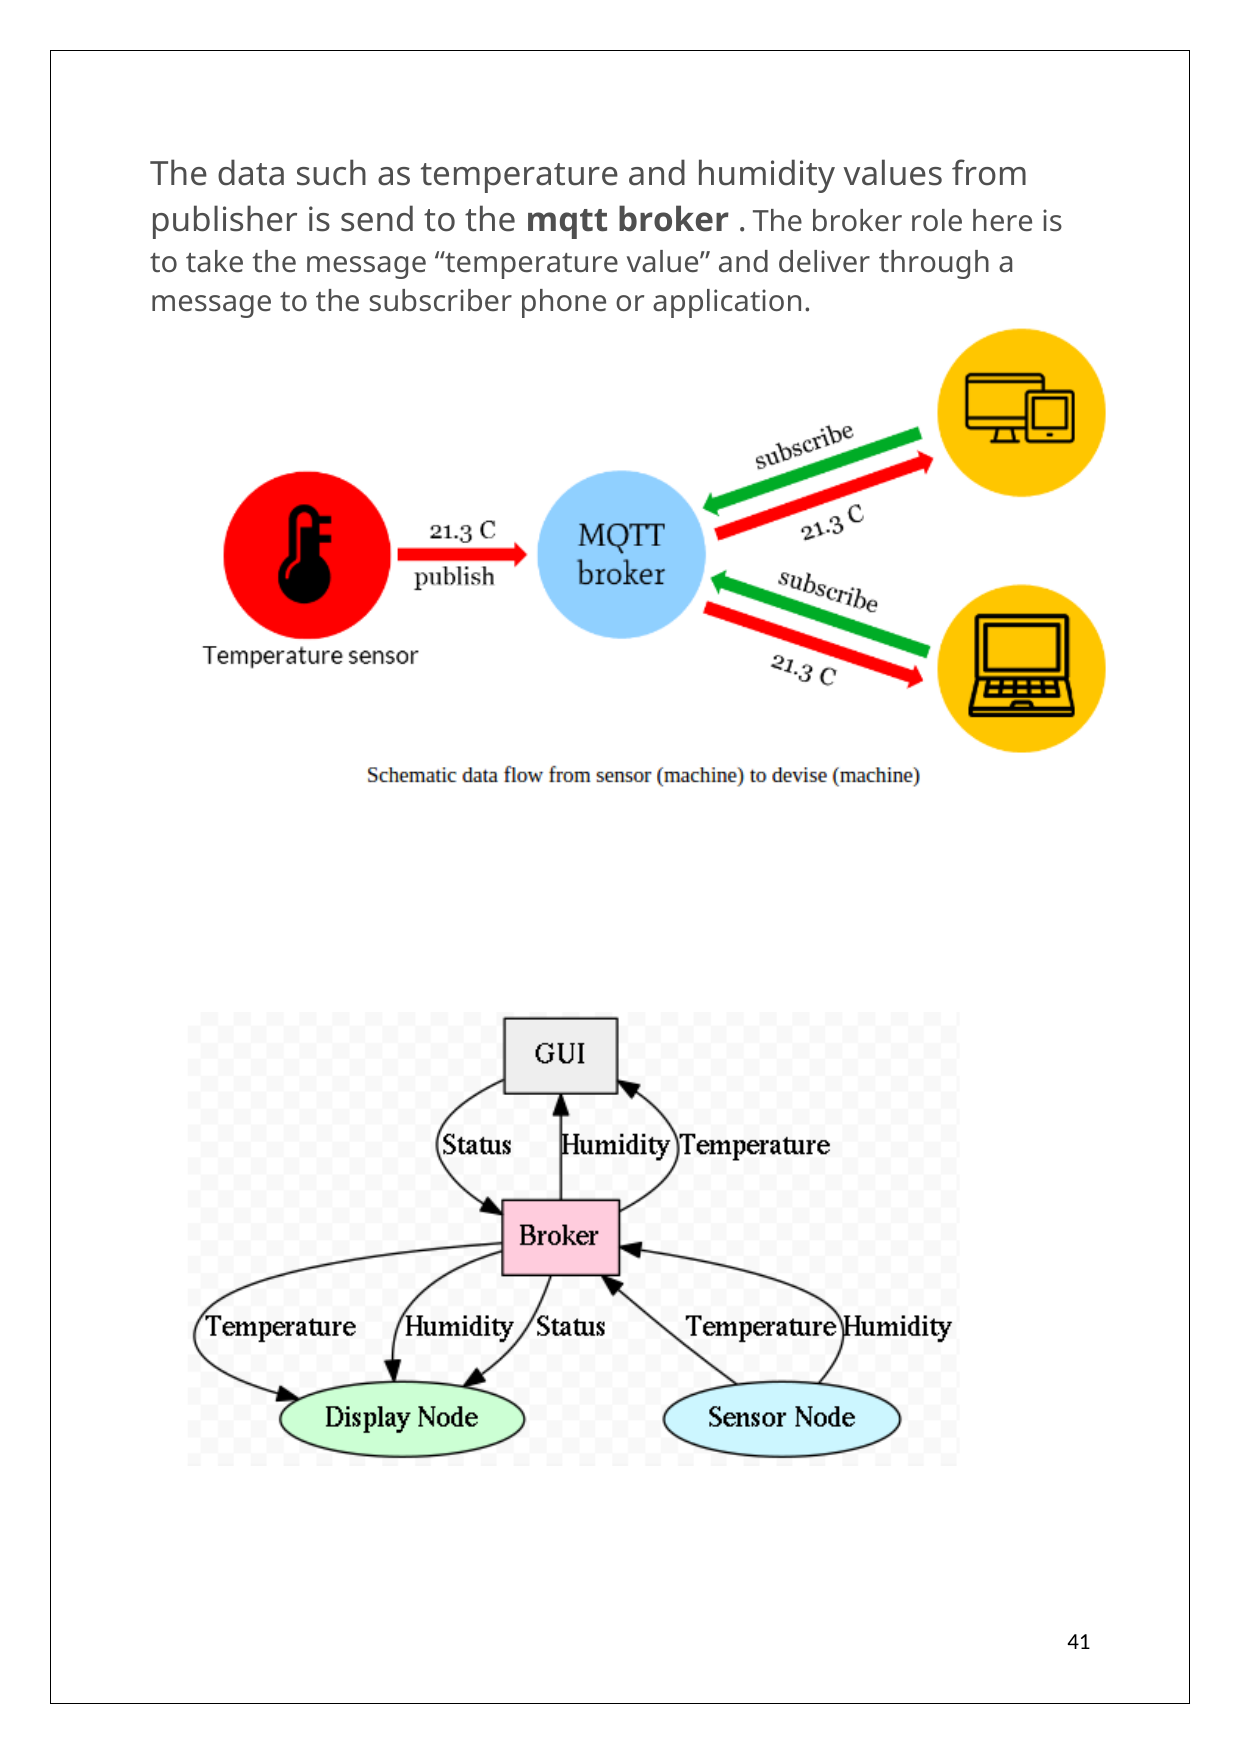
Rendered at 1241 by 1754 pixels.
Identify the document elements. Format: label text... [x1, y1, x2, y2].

picture [187, 1012, 960, 1466]
text The data such as temperature and humidity values from publisher is send to the mqtt broker . The broker role here is to take the message “temperature value” and deliver through a message to the subscriber phone or application. [150, 150, 1090, 320]
picture [187, 320, 1128, 803]
